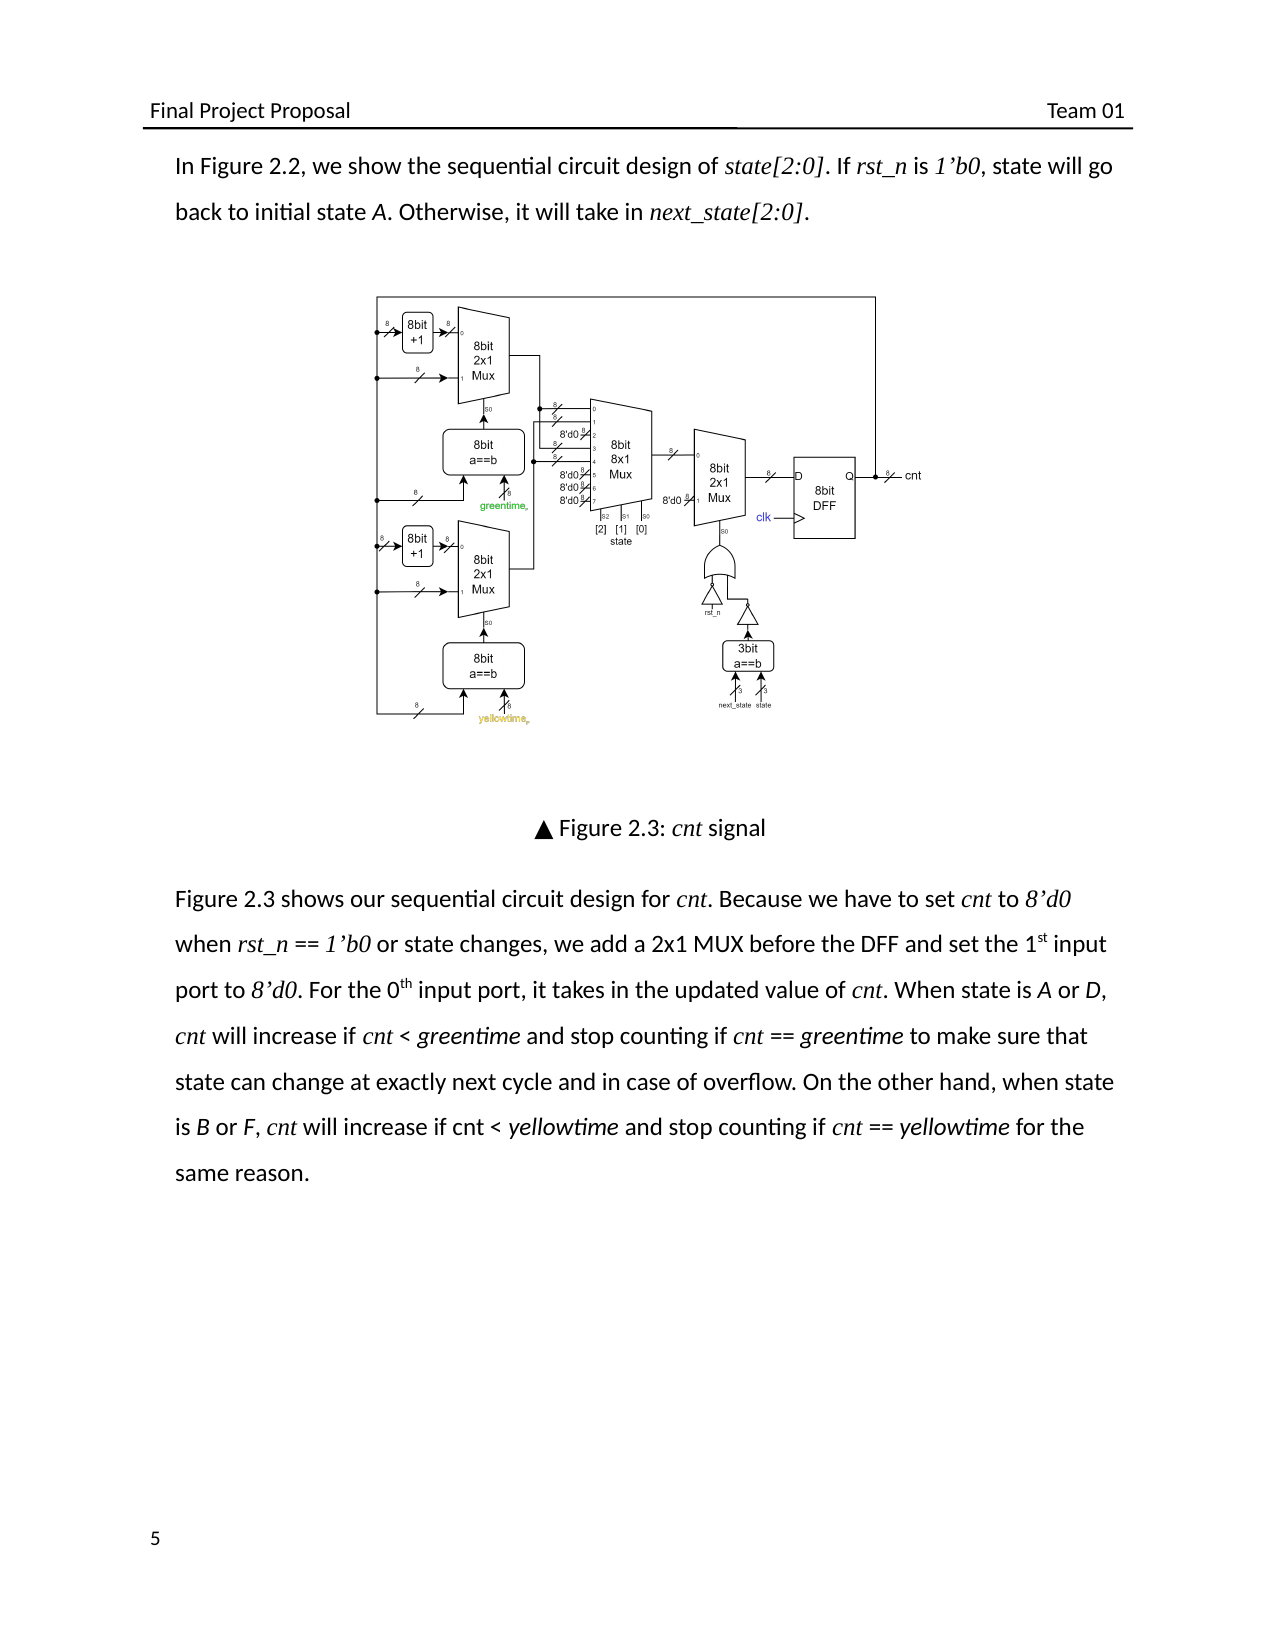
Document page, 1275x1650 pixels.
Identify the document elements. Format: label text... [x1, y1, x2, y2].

text Figure 2.3 shows our sequential circuit design for cnt. Because we have to set cnt to 8’d0 when rst_n == 1’b0 or state changes, we add a 2x1 MUX before the DFF and set the 1st input port to 8’d0. For the 0th input port, it takes in the updated value of cnt. When state is A or D, cnt will increase if cnt < greentime and stop counting if cnt == greentime to make sure that state can change at exactly next cycle and in case of overflow. On the other hand, when state is B or F, cnt will increase if cnt < yellowtime and stop counting if cnt == yellowtime for the same reason. [175, 883, 1125, 1188]
text In Figure 2.2, we show the sequential circuit design of state[2:0]. If rst_n is 1’b0, state will go back to initial state A. Otherwise, it will take in next_state[2:0]. [175, 150, 1125, 226]
picture [356, 279, 944, 745]
